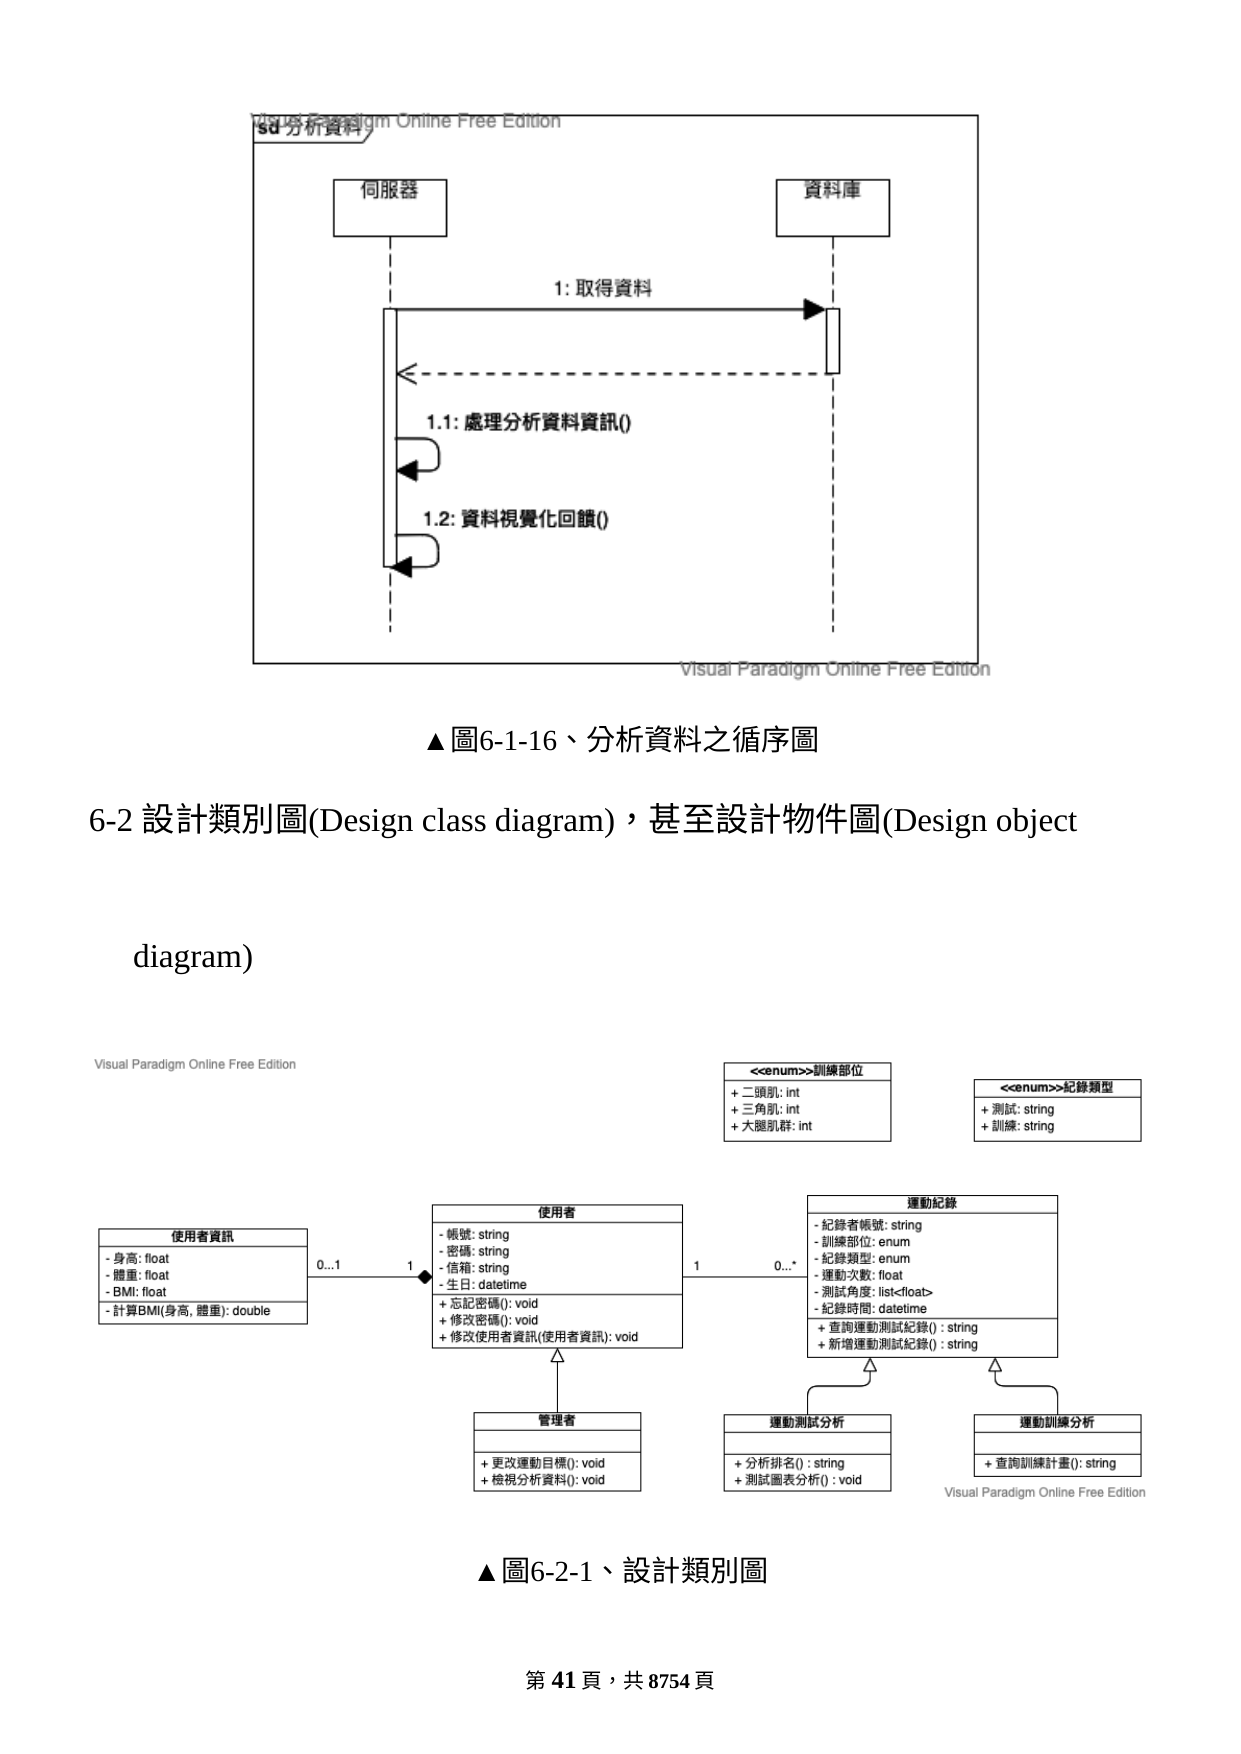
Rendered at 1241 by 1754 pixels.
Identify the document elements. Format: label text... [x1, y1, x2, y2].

picture [240, 102, 1000, 684]
picture [88, 1052, 1152, 1502]
subtitle 設計類別圖(Design class diagram)，甚至設計物件圖(Design object diagram) [89, 777, 1152, 976]
